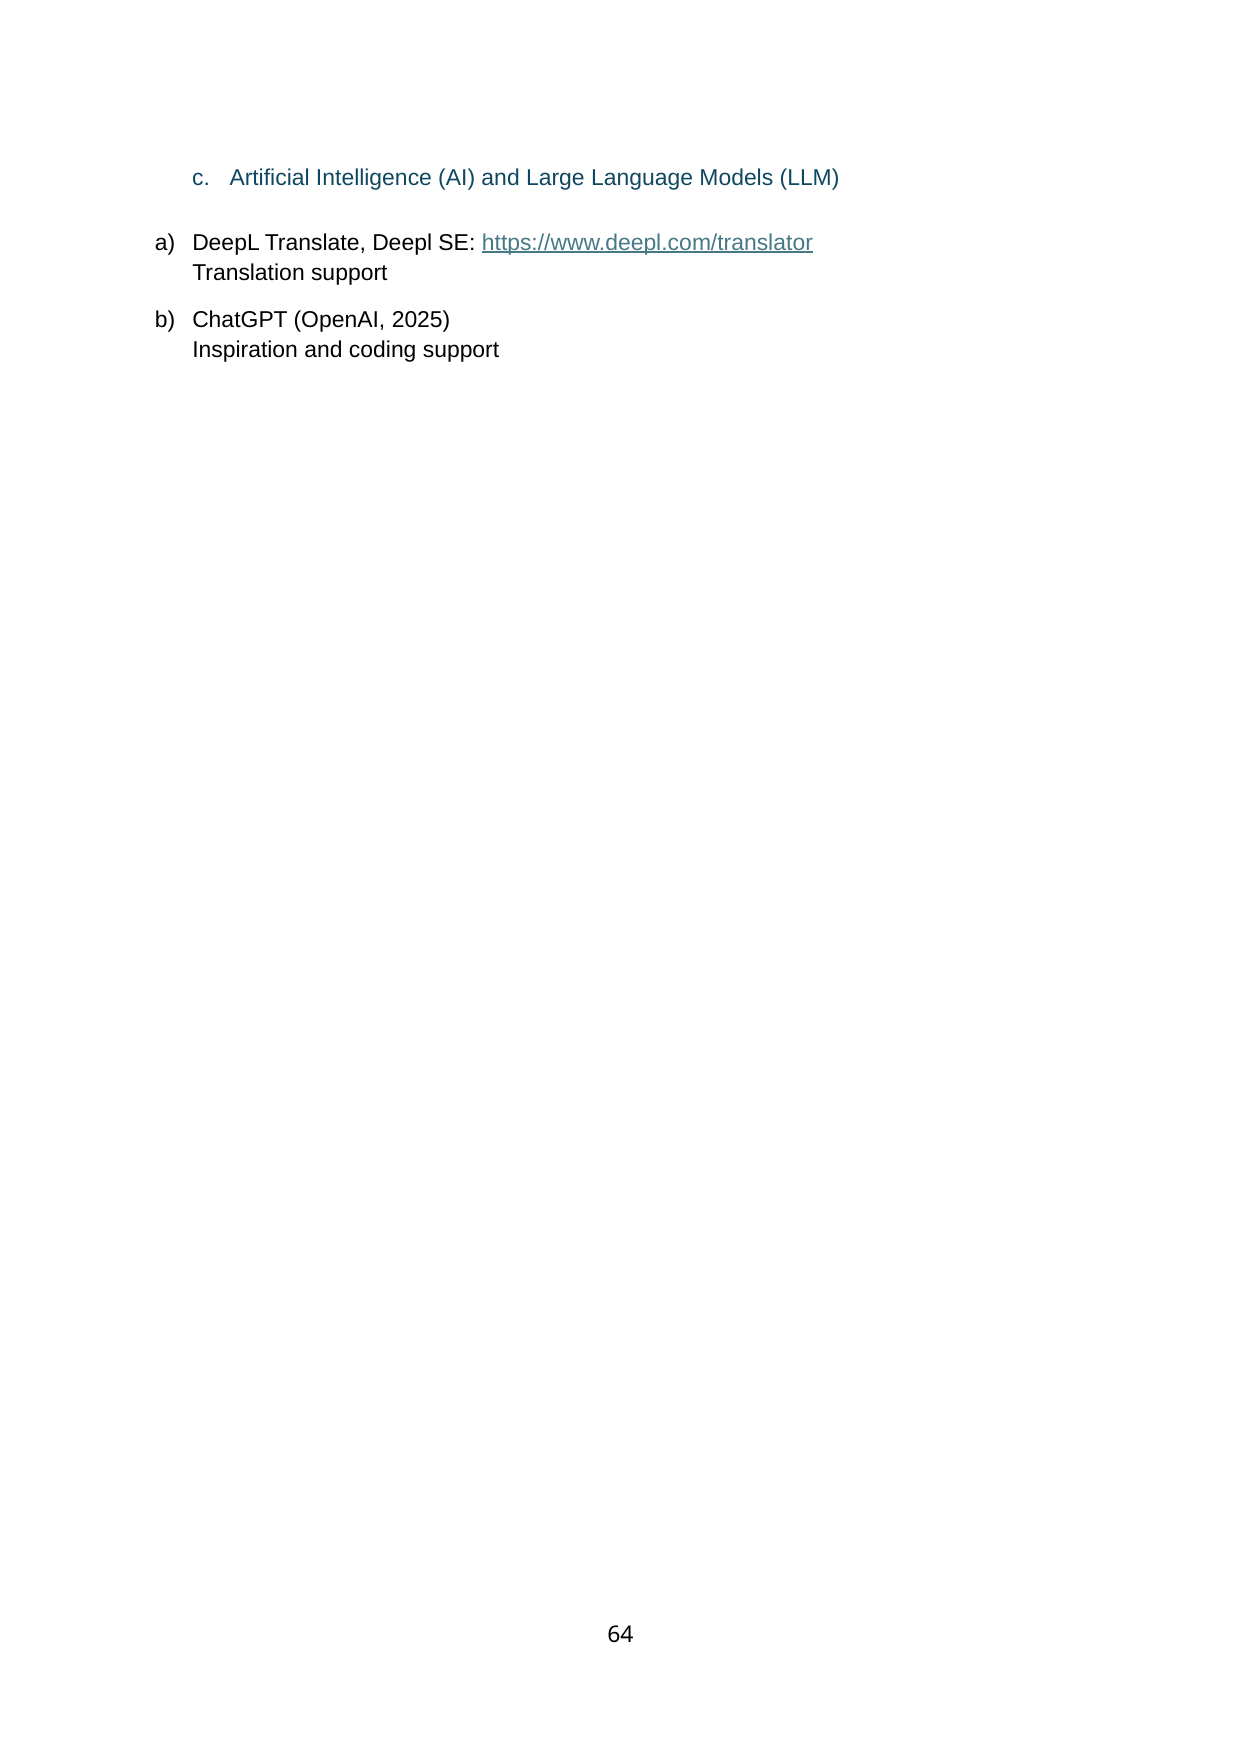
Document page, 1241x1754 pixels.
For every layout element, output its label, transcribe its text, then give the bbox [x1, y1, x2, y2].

list DeepL Translate, Deepl SE: https://www.deepl.com/translator [154, 229, 1093, 255]
text Translation support [148, 259, 1093, 285]
list Inspiration and coding support [192, 336, 1093, 362]
text Artificial Intelligence (AI) and Large Language Models (LLM) [192, 164, 1093, 191]
list ChatGPT (OpenAI, 2025) [154, 306, 1093, 332]
